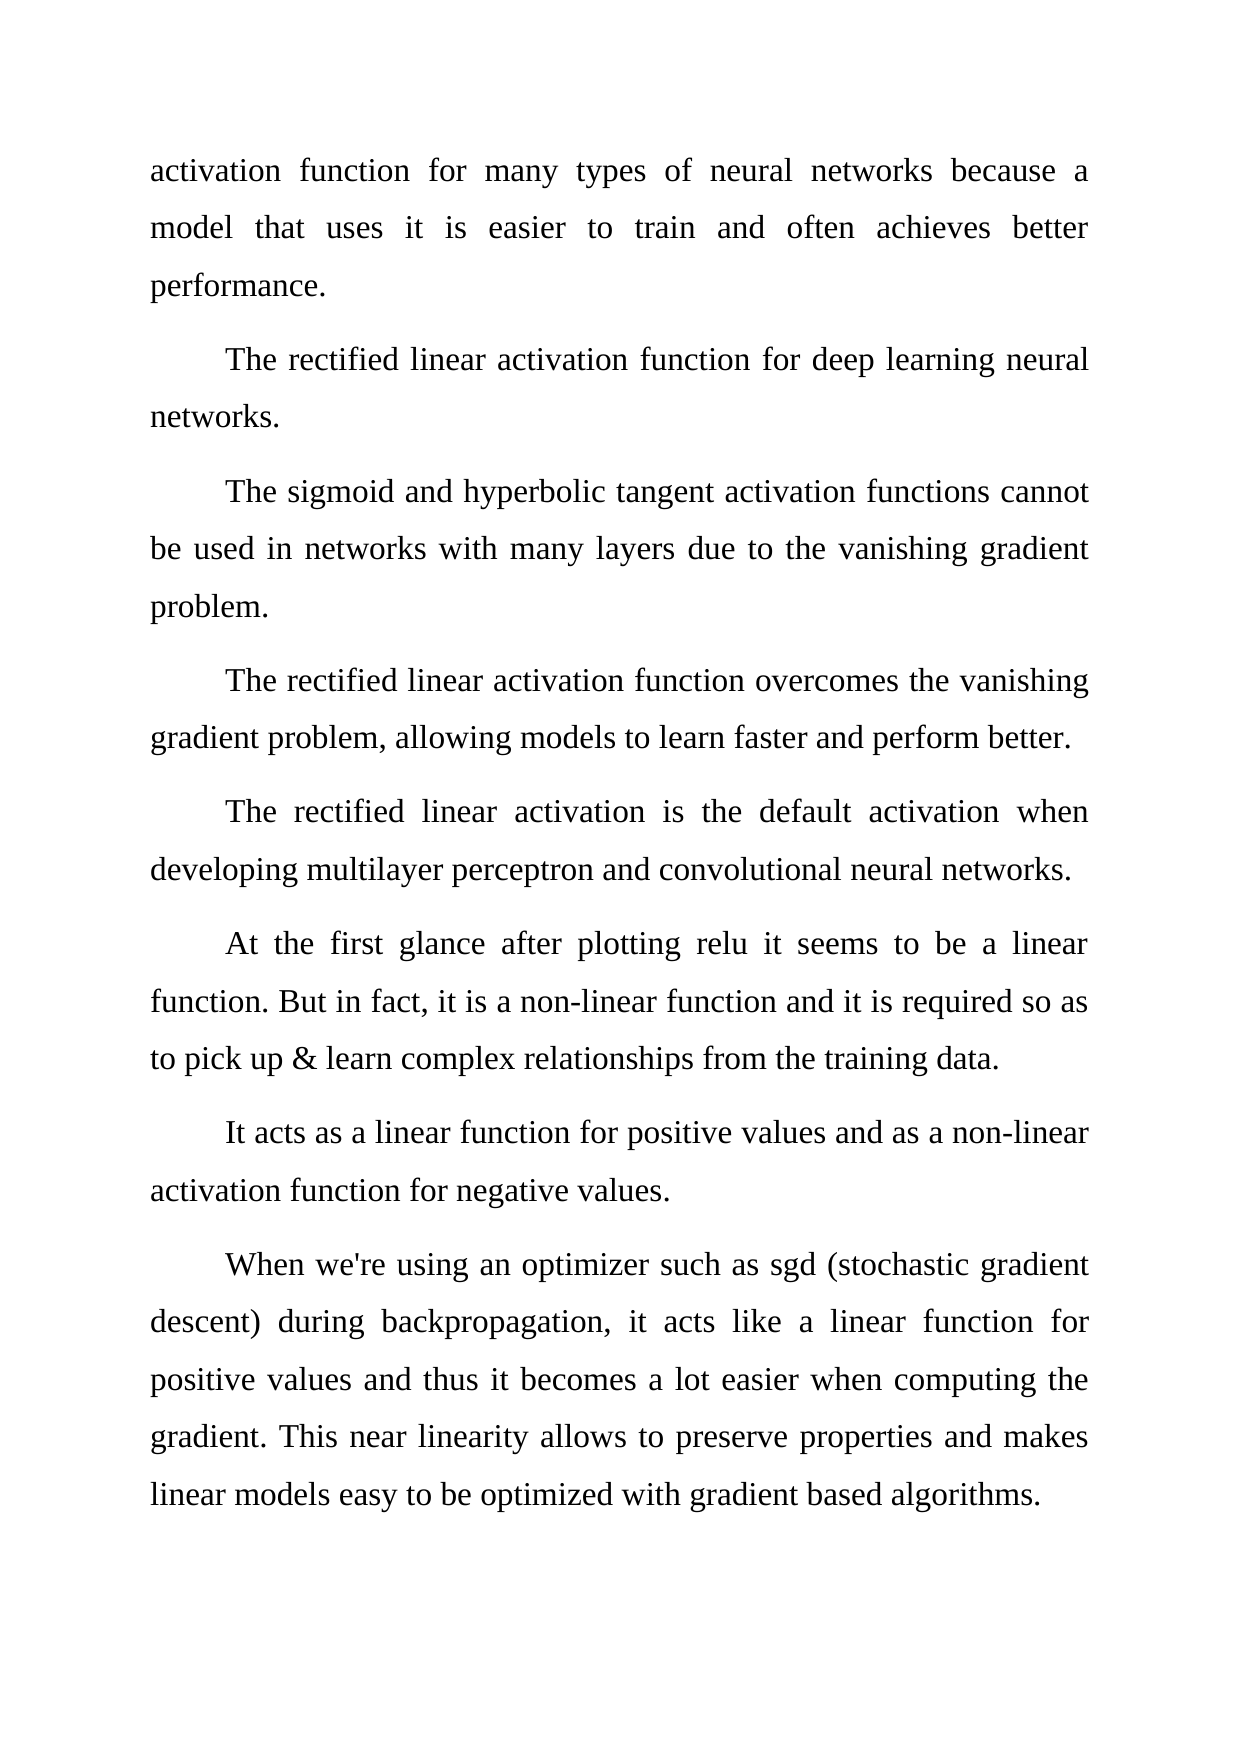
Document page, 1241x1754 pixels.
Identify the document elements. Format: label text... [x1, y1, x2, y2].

text The rectified linear activation function for deep learning neural networks. [150, 339, 1090, 435]
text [150, 150, 1090, 303]
text The rectified linear activation function overcomes the vanishing gradient problem, allowing models to learn faster and perform better. [150, 660, 1090, 756]
text The rectified linear activation is the default activation when developing multilayer perceptron and convolutional neural networks. [150, 792, 1090, 887]
text It acts as a linear function for positive values and as a non-linear activation function for negative values. [150, 1112, 1090, 1208]
text At the first glance after plotting relu it seems to be a linear function. But in fact, it is a non-linear function and it is required so as to pick up & learn complex relationships from the training data. [150, 923, 1090, 1077]
text When we're using an optimizer such as sgd (stochastic gradient descent) during backpropagation, it acts like a linear function for positive values and thus it becomes a lot easier when computing the gradient. This near linearity allows to preserve properties and makes linear models easy to be optimized with gradient based algorithms. [150, 1244, 1090, 1512]
text The sigmoid and hyperbolic tangent activation functions cannot be used in networks with many layers due to the vanishing gradient problem. [150, 471, 1090, 624]
